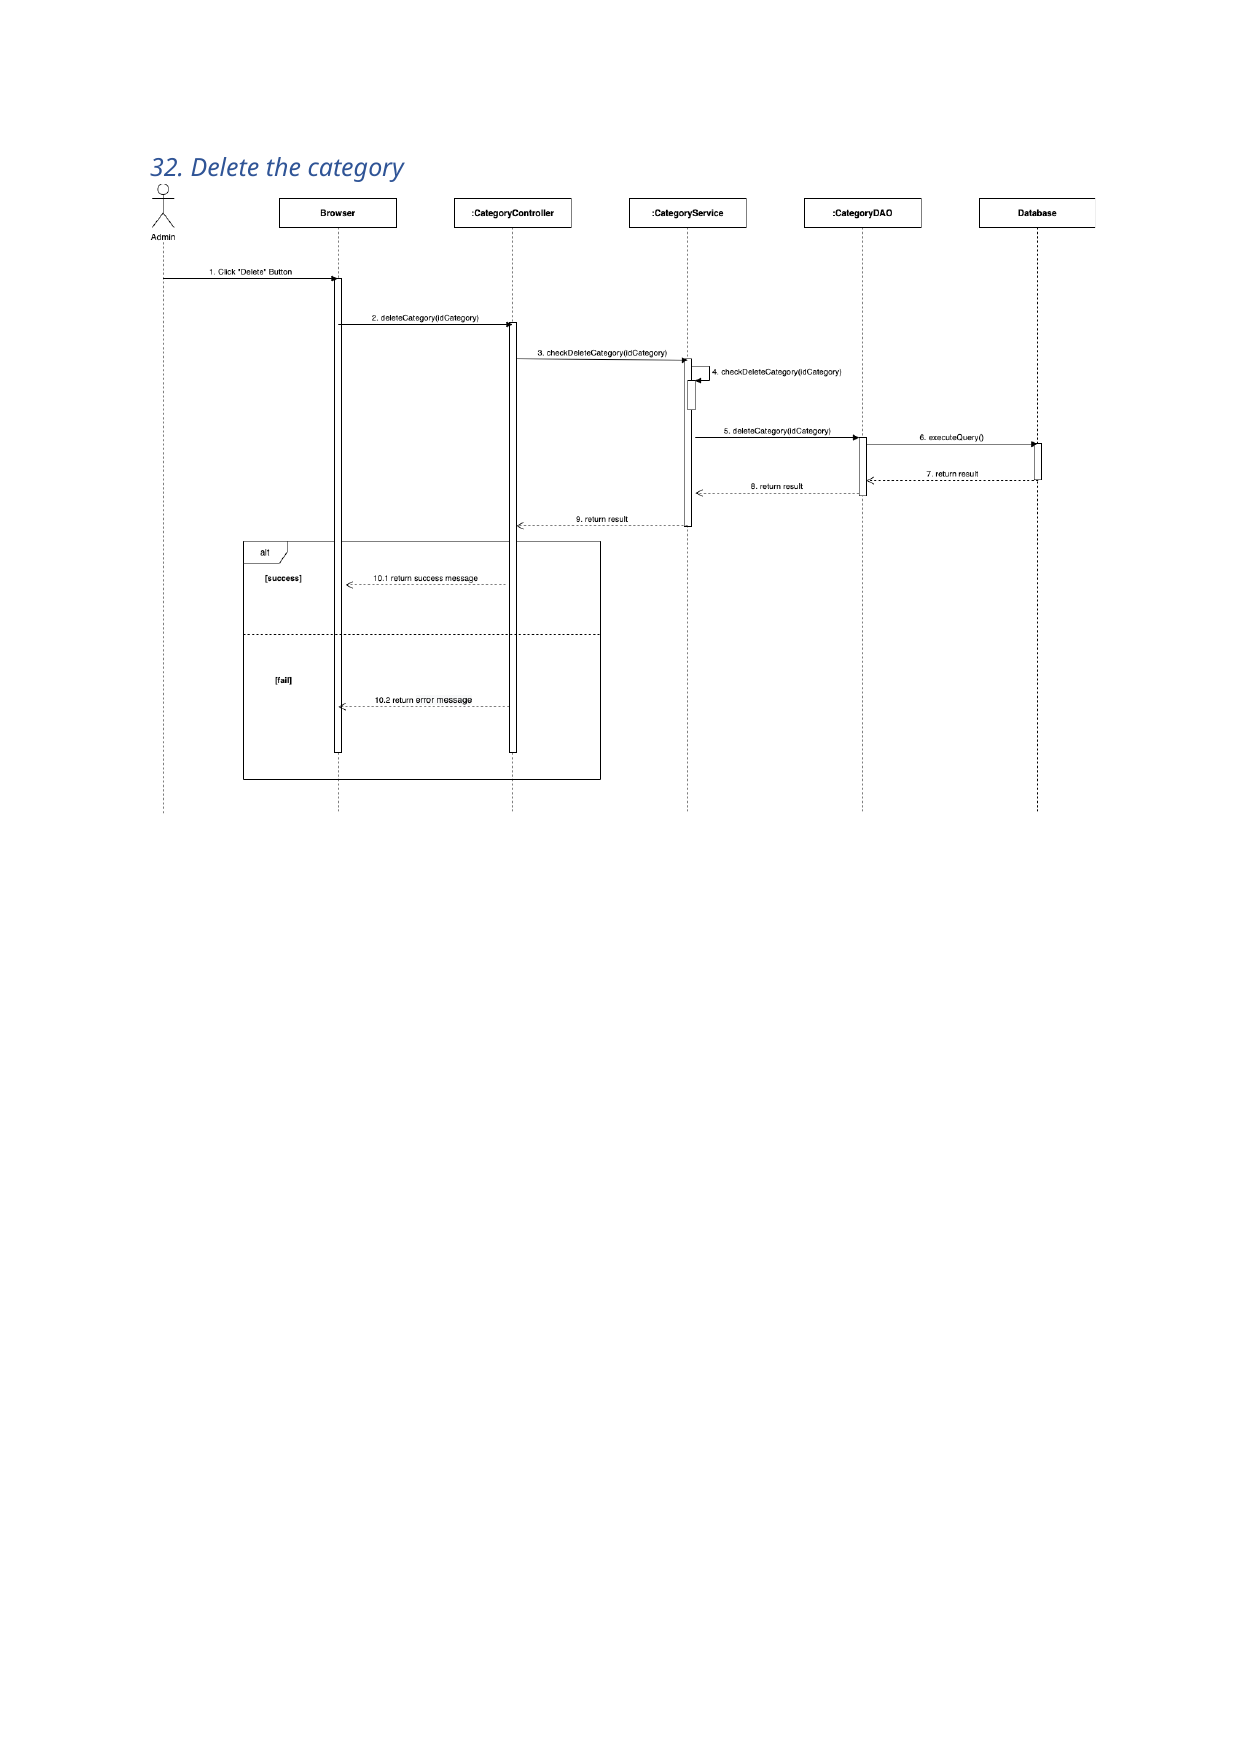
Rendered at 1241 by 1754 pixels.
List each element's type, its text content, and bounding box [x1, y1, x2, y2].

subtitle 32. Delete the category [150, 150, 1096, 184]
picture [150, 184, 1096, 814]
